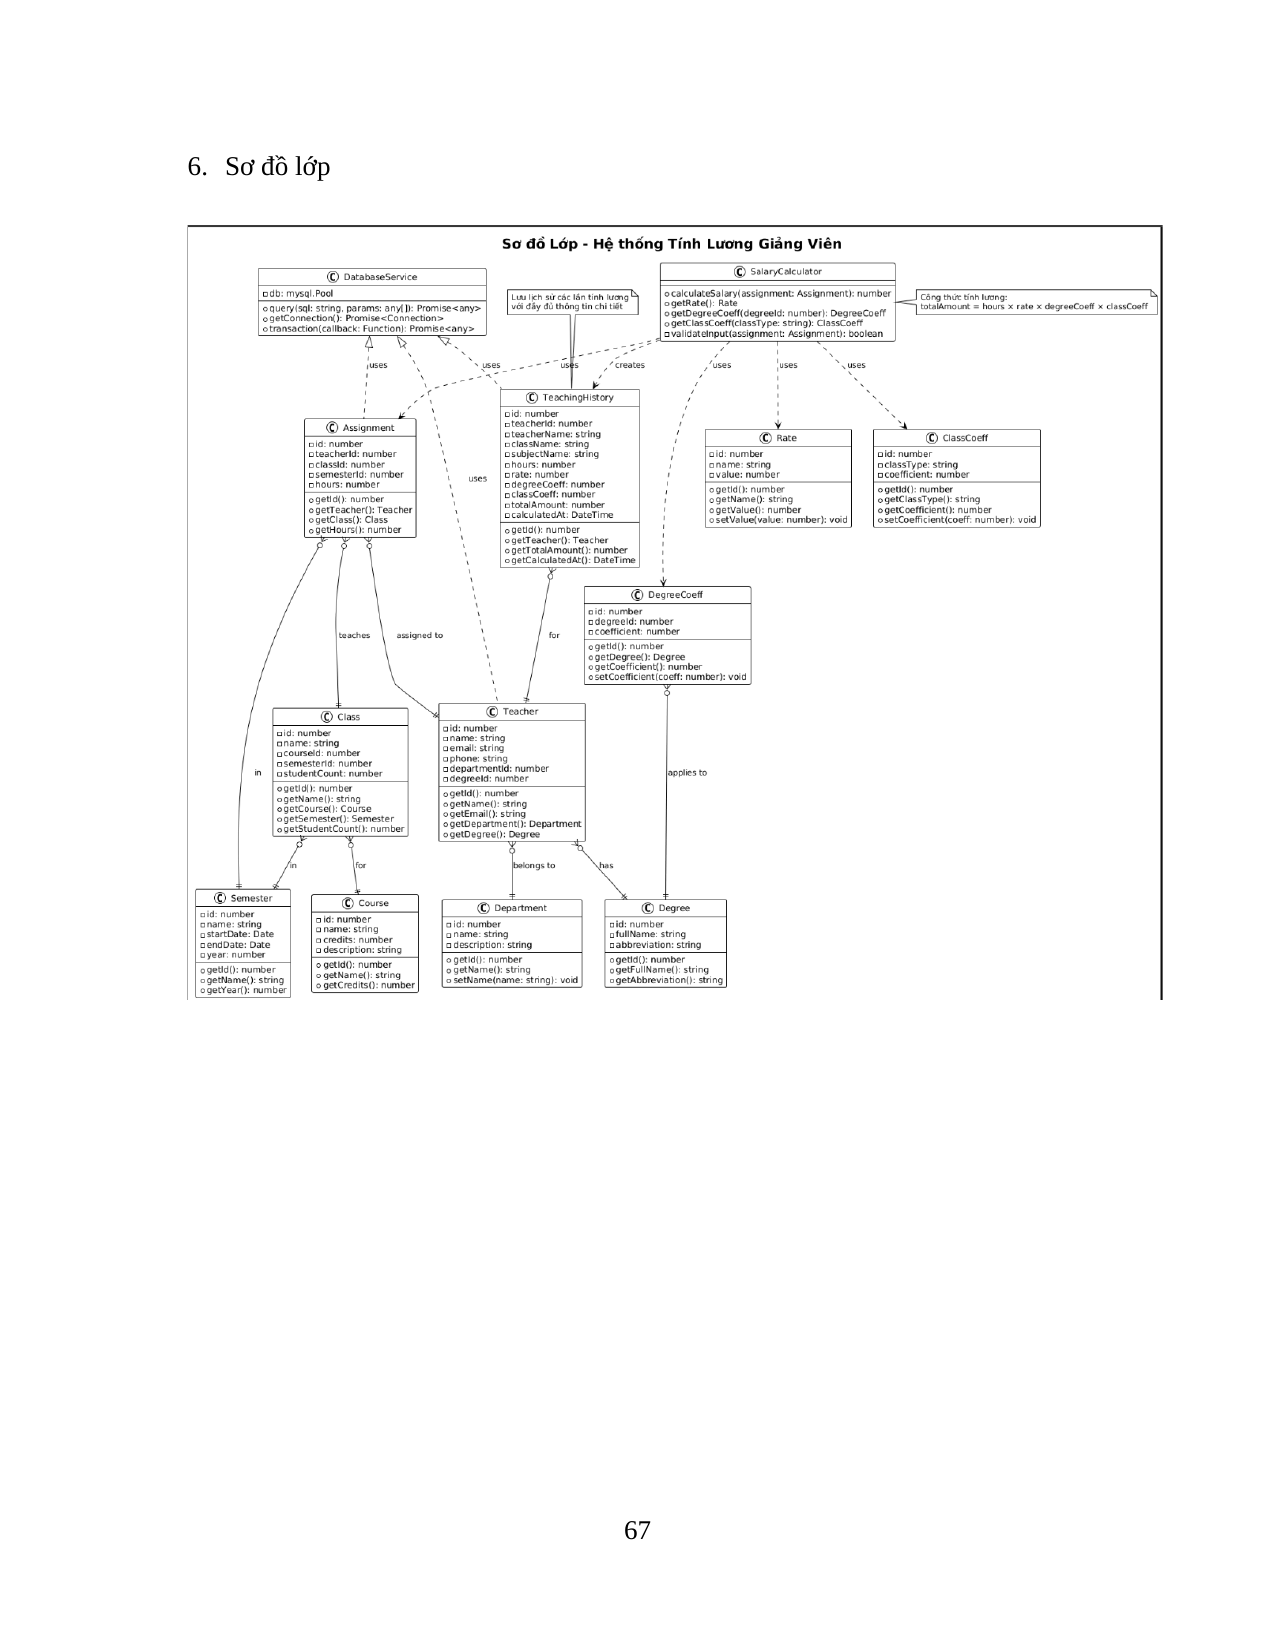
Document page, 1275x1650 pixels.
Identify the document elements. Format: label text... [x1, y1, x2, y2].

list Sơ đồ lớp [187, 150, 1125, 181]
picture [187, 225, 1163, 1000]
